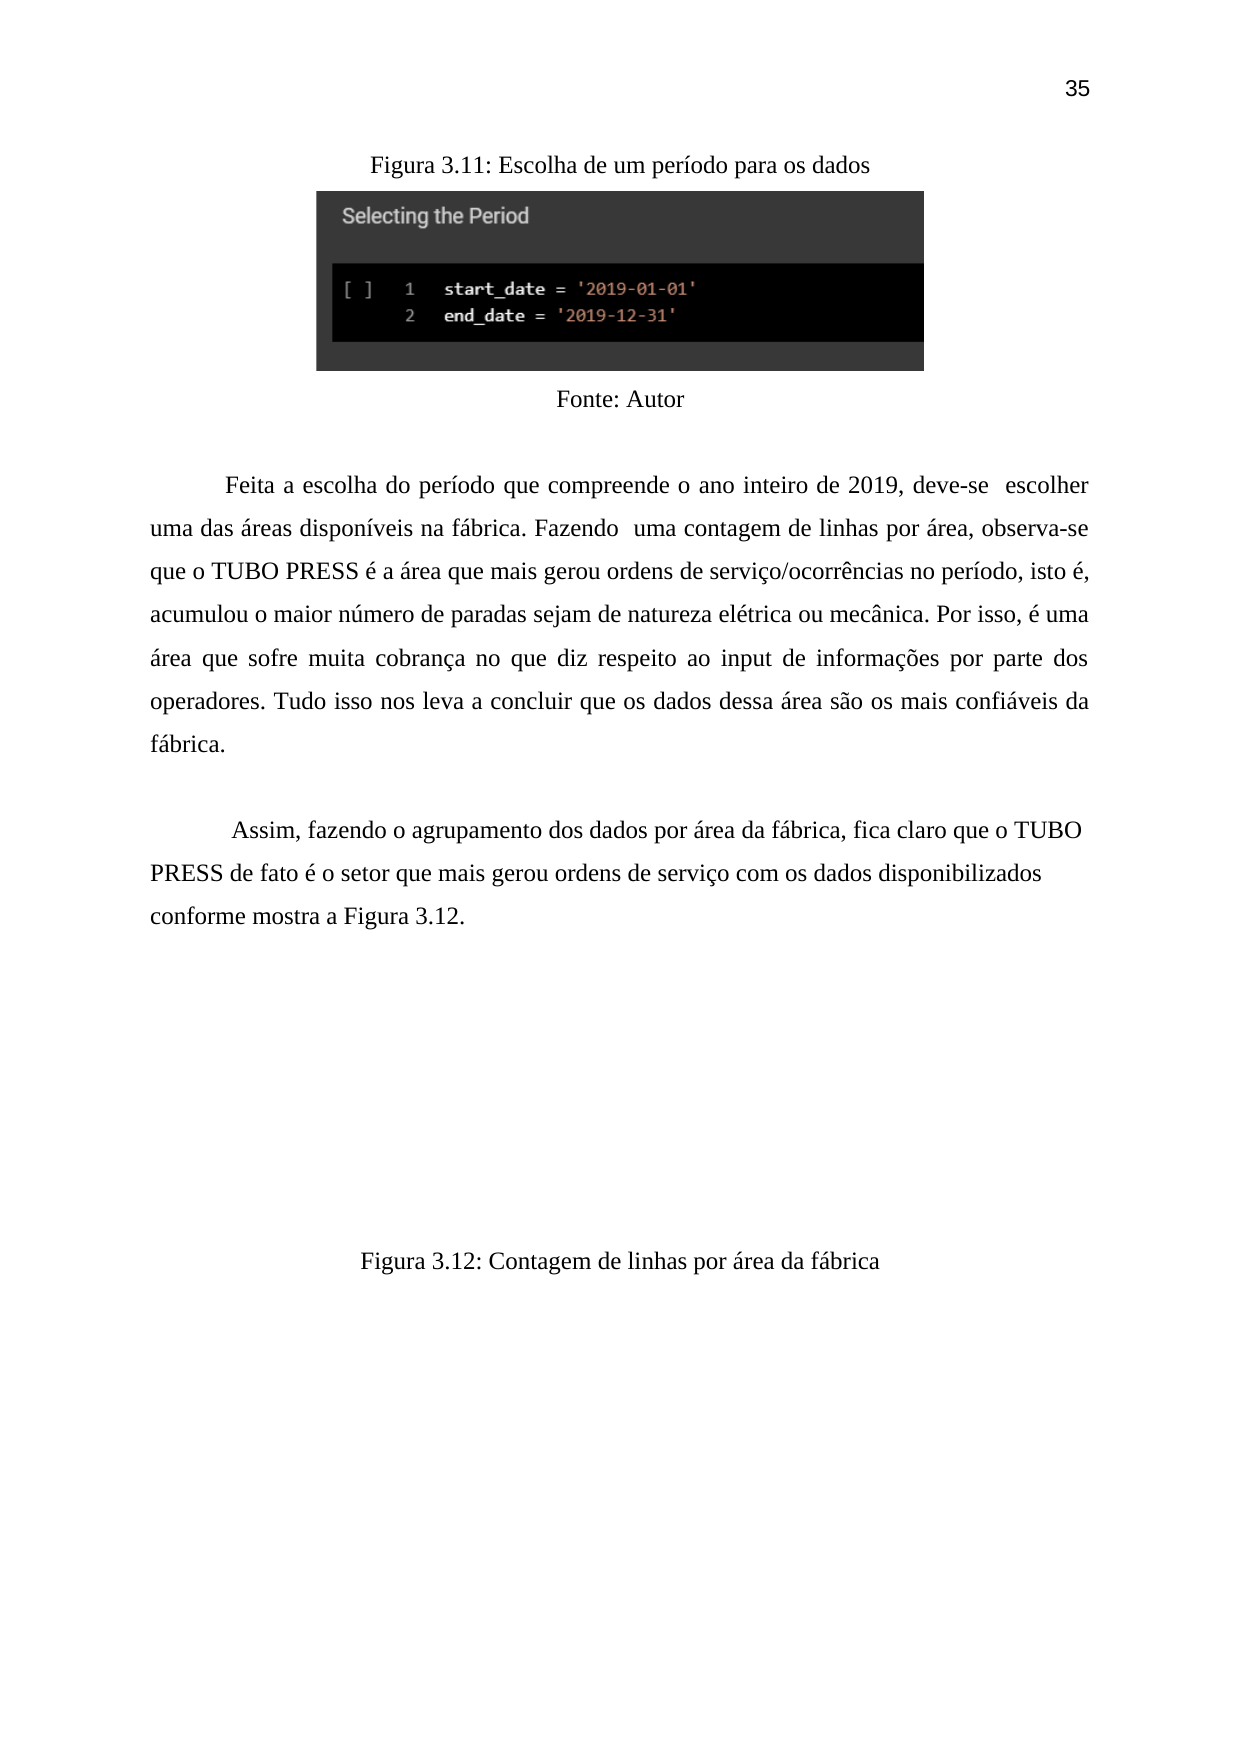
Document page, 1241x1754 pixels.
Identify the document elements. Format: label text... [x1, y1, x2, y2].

picture [316, 191, 924, 371]
text Fonte: Autor [150, 384, 1090, 413]
text Figura 3.12: Contagem de linhas por área da fábrica [150, 1246, 1090, 1275]
text Feita a escolha do período que compreende o ano inteiro de 2019, deve-se escolher uma das áreas disponíveis na fábrica. Fazendo uma contagem de linhas por área, observa-se que o TUBO PRESS é a área que mais gerou ordens de serviço/ocorrências no período, isto é, acumulou o maior número de paradas sejam de natureza elétrica ou mecânica. Por isso, é uma área que sofre muita cobrança no que diz respeito ao input de informações por parte dos operadores. Tudo isso nos leva a concluir que os dados dessa área são os mais confiáveis da fábrica. [150, 470, 1090, 758]
text Assim, fazendo o agrupamento dos dados por área da fábrica, fica claro que o TUBO PRESS de fato é o setor que mais gerou ordens de serviço com os dados disponibilizados conforme mostra a Figura 3.12. [150, 815, 1090, 930]
